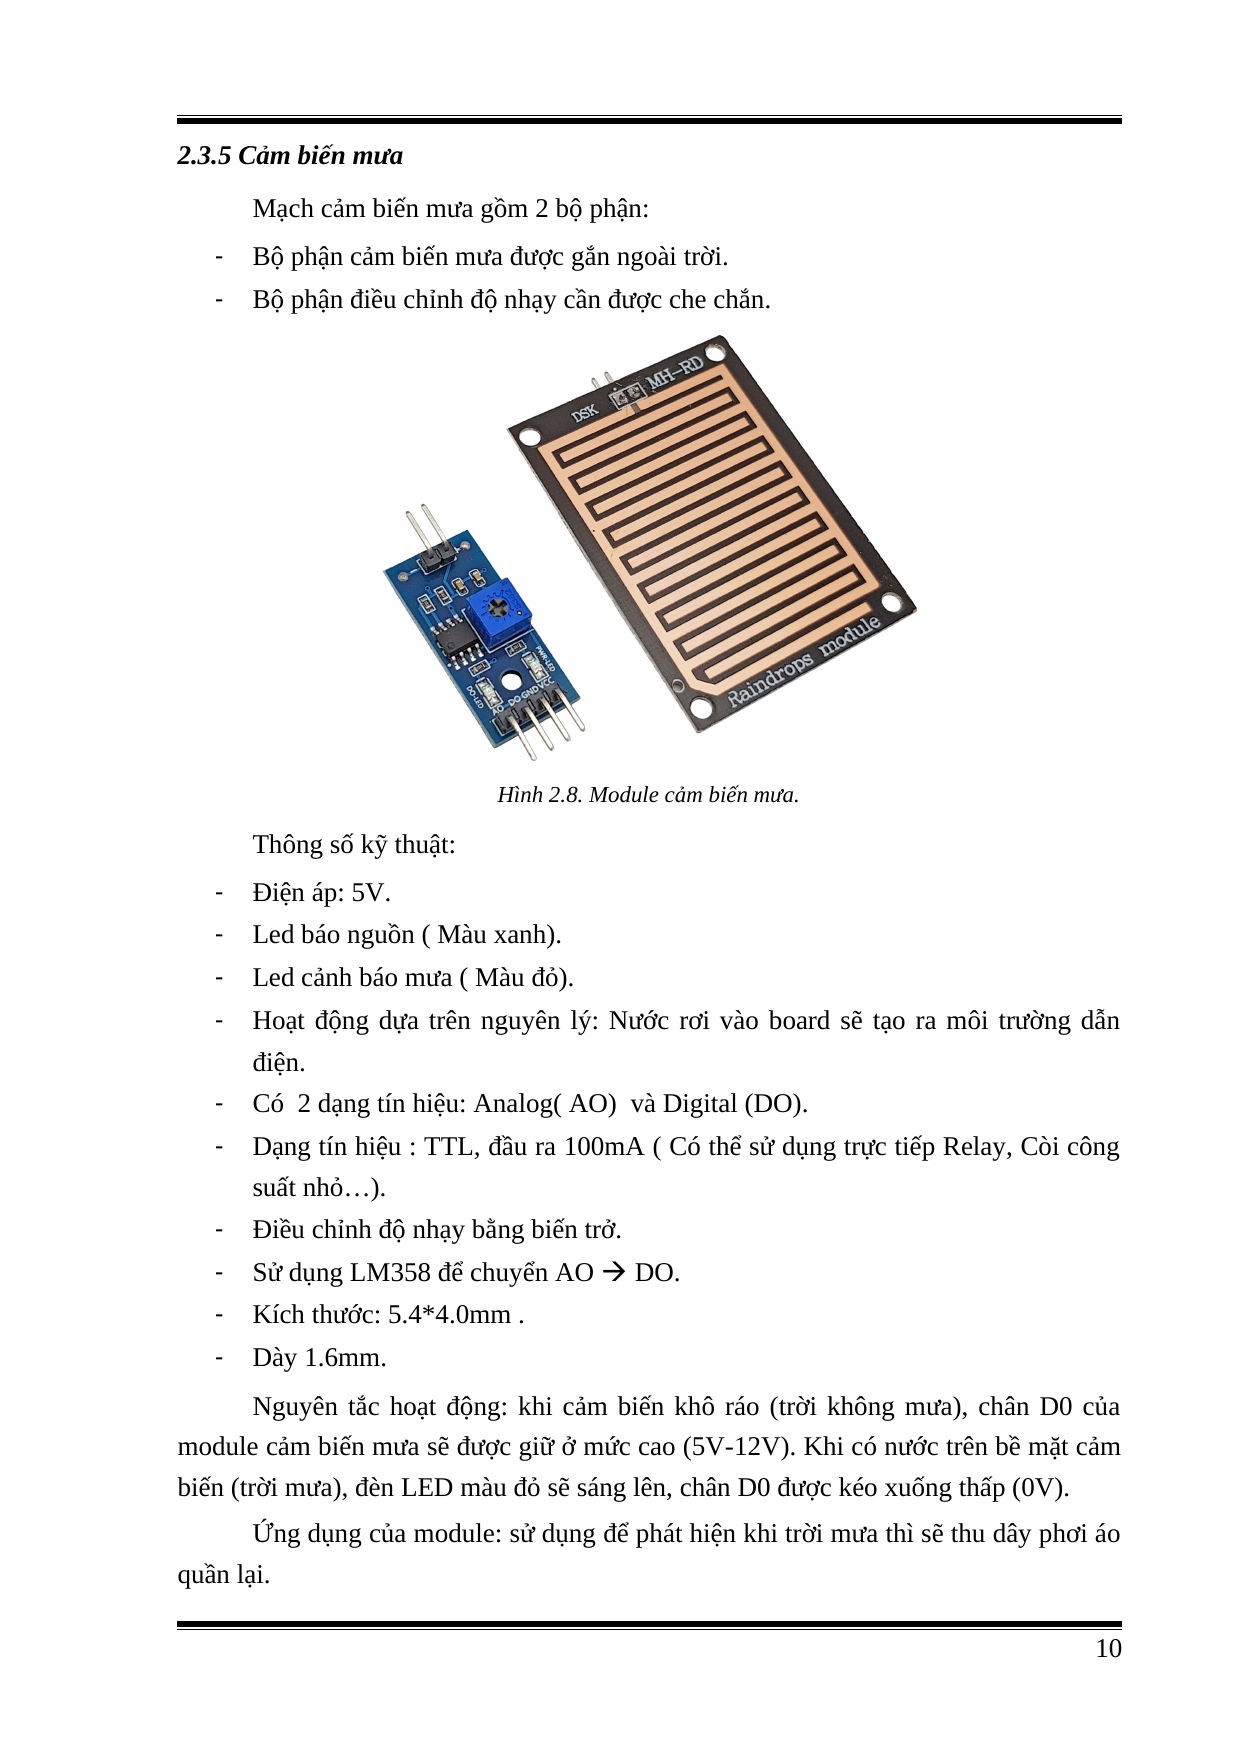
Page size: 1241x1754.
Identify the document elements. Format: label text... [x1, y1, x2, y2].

text Thông số kỹ thuật: [177, 828, 1122, 859]
list Dạng tín hiệu : TTL, đầu ra 100mA ( Có thể sử dụng trực tiếp Relay, Còi công suất nhỏ…). [215, 1129, 1122, 1203]
subtitle Cảm biến mưa [177, 139, 1122, 171]
list Bộ phận cảm biến mưa được gắn ngoài trời. [215, 239, 1122, 272]
list Led cảnh báo mưa ( Màu đỏ). [215, 961, 1122, 994]
list Sử dụng LM358 để chuyển AO DO. [215, 1255, 1122, 1288]
list Led báo nguồn ( Màu xanh). [215, 918, 1122, 951]
list Điện áp: 5V. [215, 875, 1122, 908]
list Điều chỉnh độ nhạy bằng biến trở. [215, 1212, 1122, 1245]
list Có 2 dạng tín hiệu: Analog( AO) và Digital (DO). [215, 1086, 1122, 1119]
list Hoạt động dựa trên nguyên lý: Nước rơi vào board sẽ tạo ra môi trường dẫn điện. [215, 1003, 1122, 1077]
list Bộ phận điều chỉnh độ nhạy cần được che chắn. [215, 282, 1122, 315]
text Nguyên tắc hoạt động: khi cảm biến khô ráo (trời không mưa), chân D0 của module cảm biến mưa sẽ được giữ ở mức cao (5V-12V). Khi có nước trên bề mặt cảm biến (trời mưa), đèn LED màu đỏ sẽ sáng lên, chân D0 được kéo xuống thấp (0V). [177, 1390, 1122, 1502]
picture [371, 331, 929, 766]
text Mạch cảm biến mưa gồm 2 bộ phận: [177, 192, 1122, 223]
list Dày 1.6mm. [215, 1341, 1122, 1374]
text Ứng dụng của module: sử dụng để phát hiện khi trời mưa thì sẽ thu dây phơi áo quần lại. [177, 1517, 1122, 1589]
list Kích thước: 5.4*4.0mm . [215, 1298, 1122, 1331]
